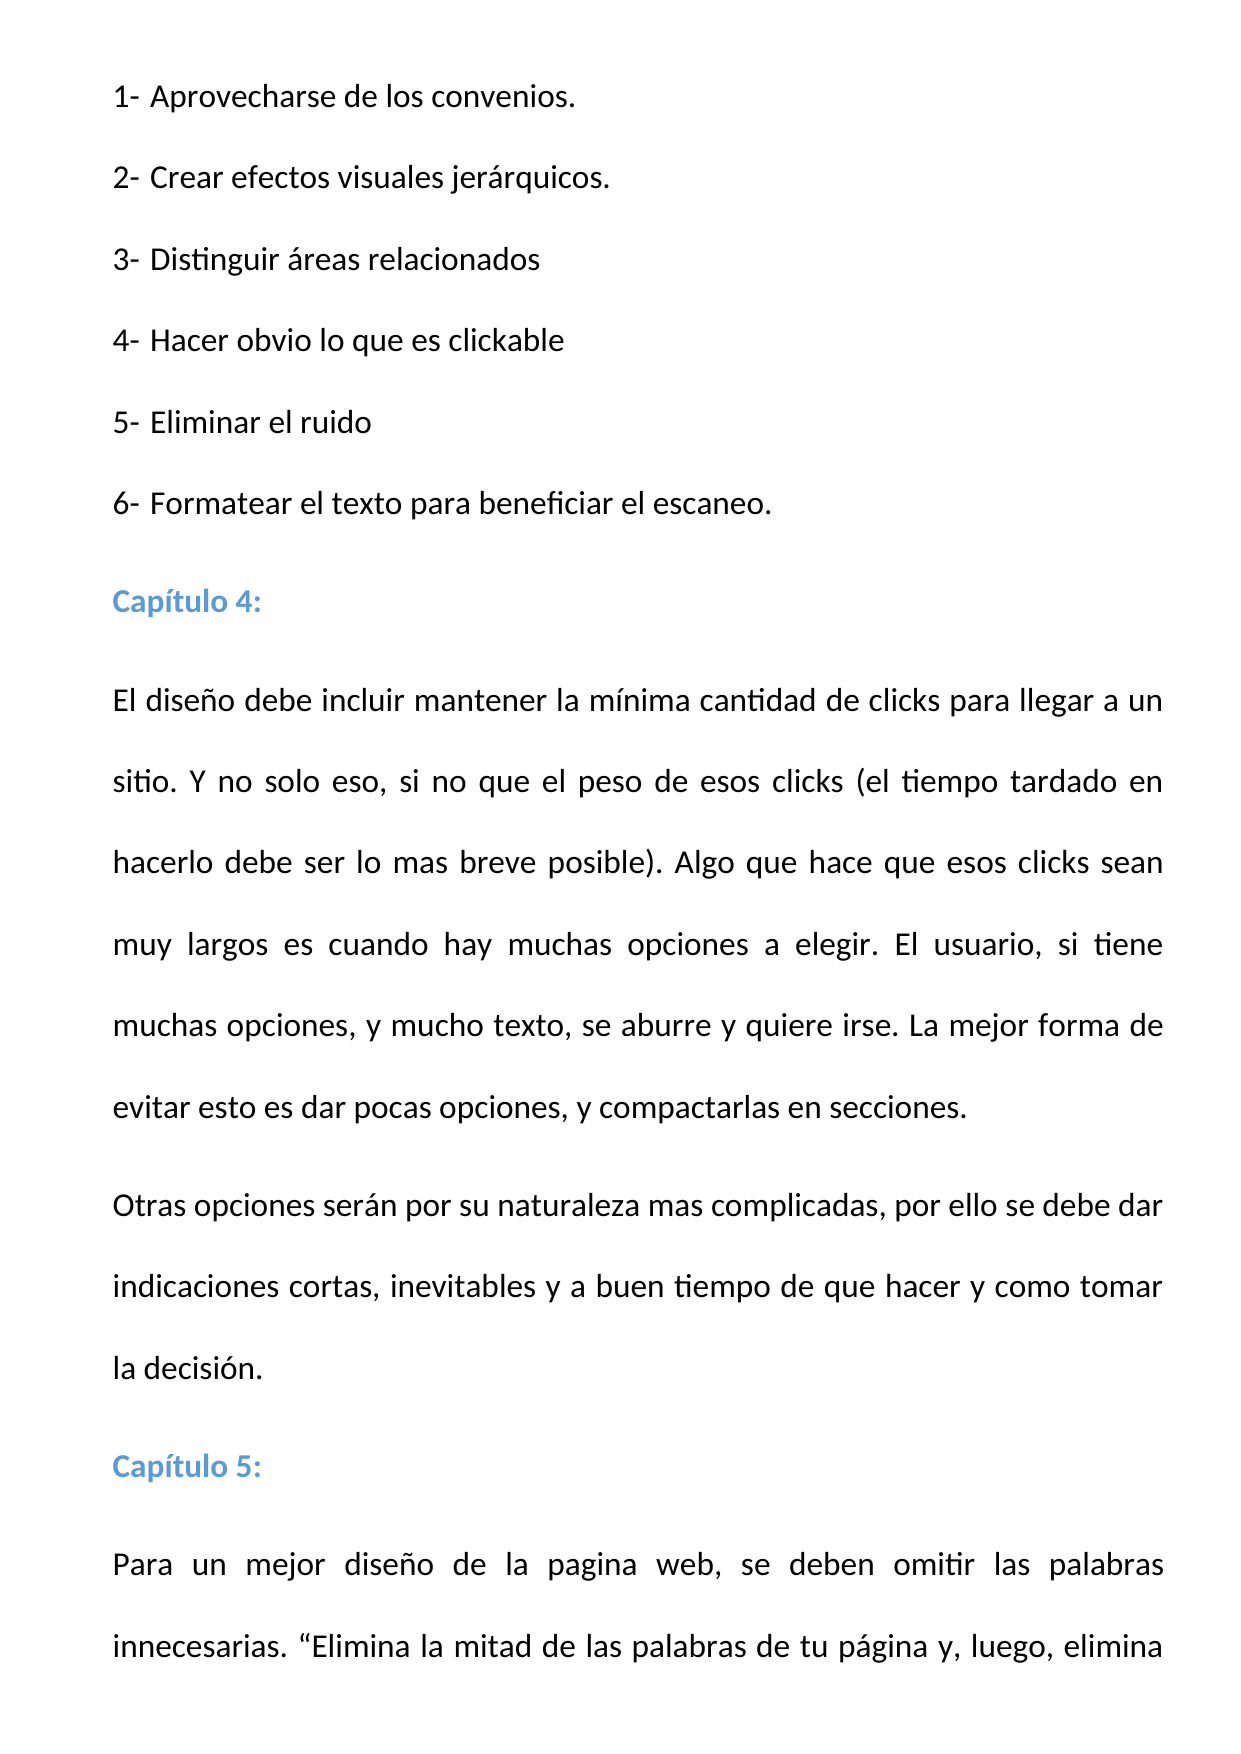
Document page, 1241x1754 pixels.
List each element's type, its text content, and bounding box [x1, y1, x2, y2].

list Eliminar el ruido [112, 401, 1165, 442]
list Crear efectos visuales jerárquicos. [112, 156, 1165, 197]
list Formatear el texto para beneficiar el escaneo. [112, 482, 1165, 523]
text Capítulo 5: [112, 1445, 1165, 1486]
text Capítulo 4: [112, 580, 1165, 621]
list Aprovecharse de los convenios. [112, 75, 1165, 116]
text El diseño debe incluir mantener la mínima cantidad de clicks para llegar a un sitio. Y no solo eso, si no que el peso de esos clicks (el tiempo tardado en hacerlo debe ser lo mas breve posible). Algo que hace que esos clicks sean muy largos es cuando hay muchas opciones a elegir. El usuario, si tiene muchas opciones, y mucho texto, se aburre y quiere irse. La mejor forma de evitar esto es dar pocas opciones, y compactarlas en secciones. [112, 678, 1165, 1127]
list Hacer obvio lo que es clickable [112, 319, 1165, 360]
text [112, 1543, 1165, 1665]
list Distinguir áreas relacionados [112, 238, 1165, 279]
text Otras opciones serán por su naturaleza mas complicadas, por ello se debe dar indicaciones cortas, inevitables y a buen tiempo de que hacer y como tomar la decisión. [112, 1184, 1165, 1388]
